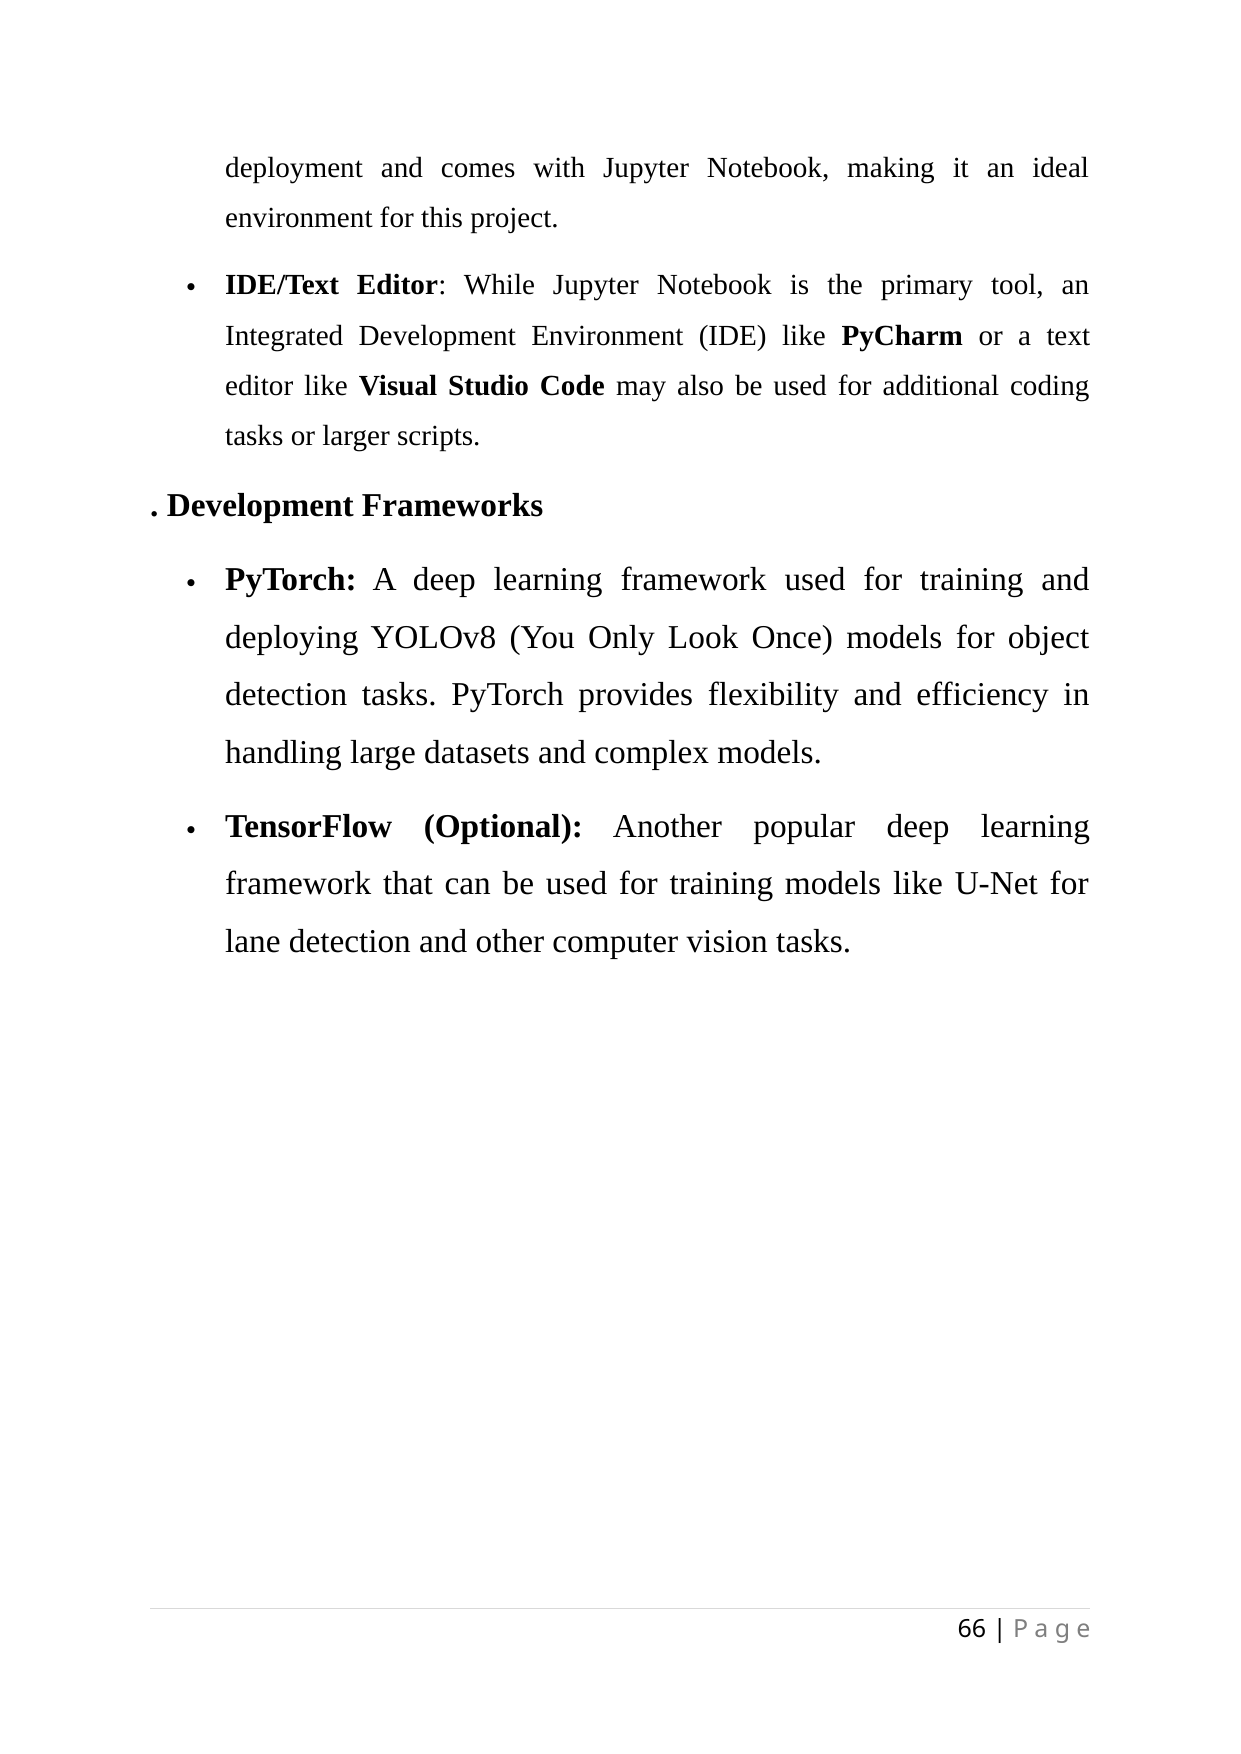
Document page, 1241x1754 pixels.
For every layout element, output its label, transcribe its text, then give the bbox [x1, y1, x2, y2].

list PyTorch: A deep learning framework used for training and deploying YOLOv8 (You Only Look Once) models for object detection tasks. PyTorch provides flexibility and efficiency in handling large datasets and complex models. [187, 559, 1090, 770]
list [187, 150, 1090, 234]
text . Development Frameworks [150, 485, 1090, 523]
list IDE/Text Editor: While Jupyter Notebook is the primary tool, an Integrated Development Environment (IDE) like PyCharm or a text editor like Visual Studio Code may also be used for additional coding tasks or larger scripts. [187, 267, 1090, 452]
list TensorFlow (Optional): Another popular deep learning framework that can be used for training models like U-Net for lane detection and other computer vision tasks. [187, 806, 1090, 959]
